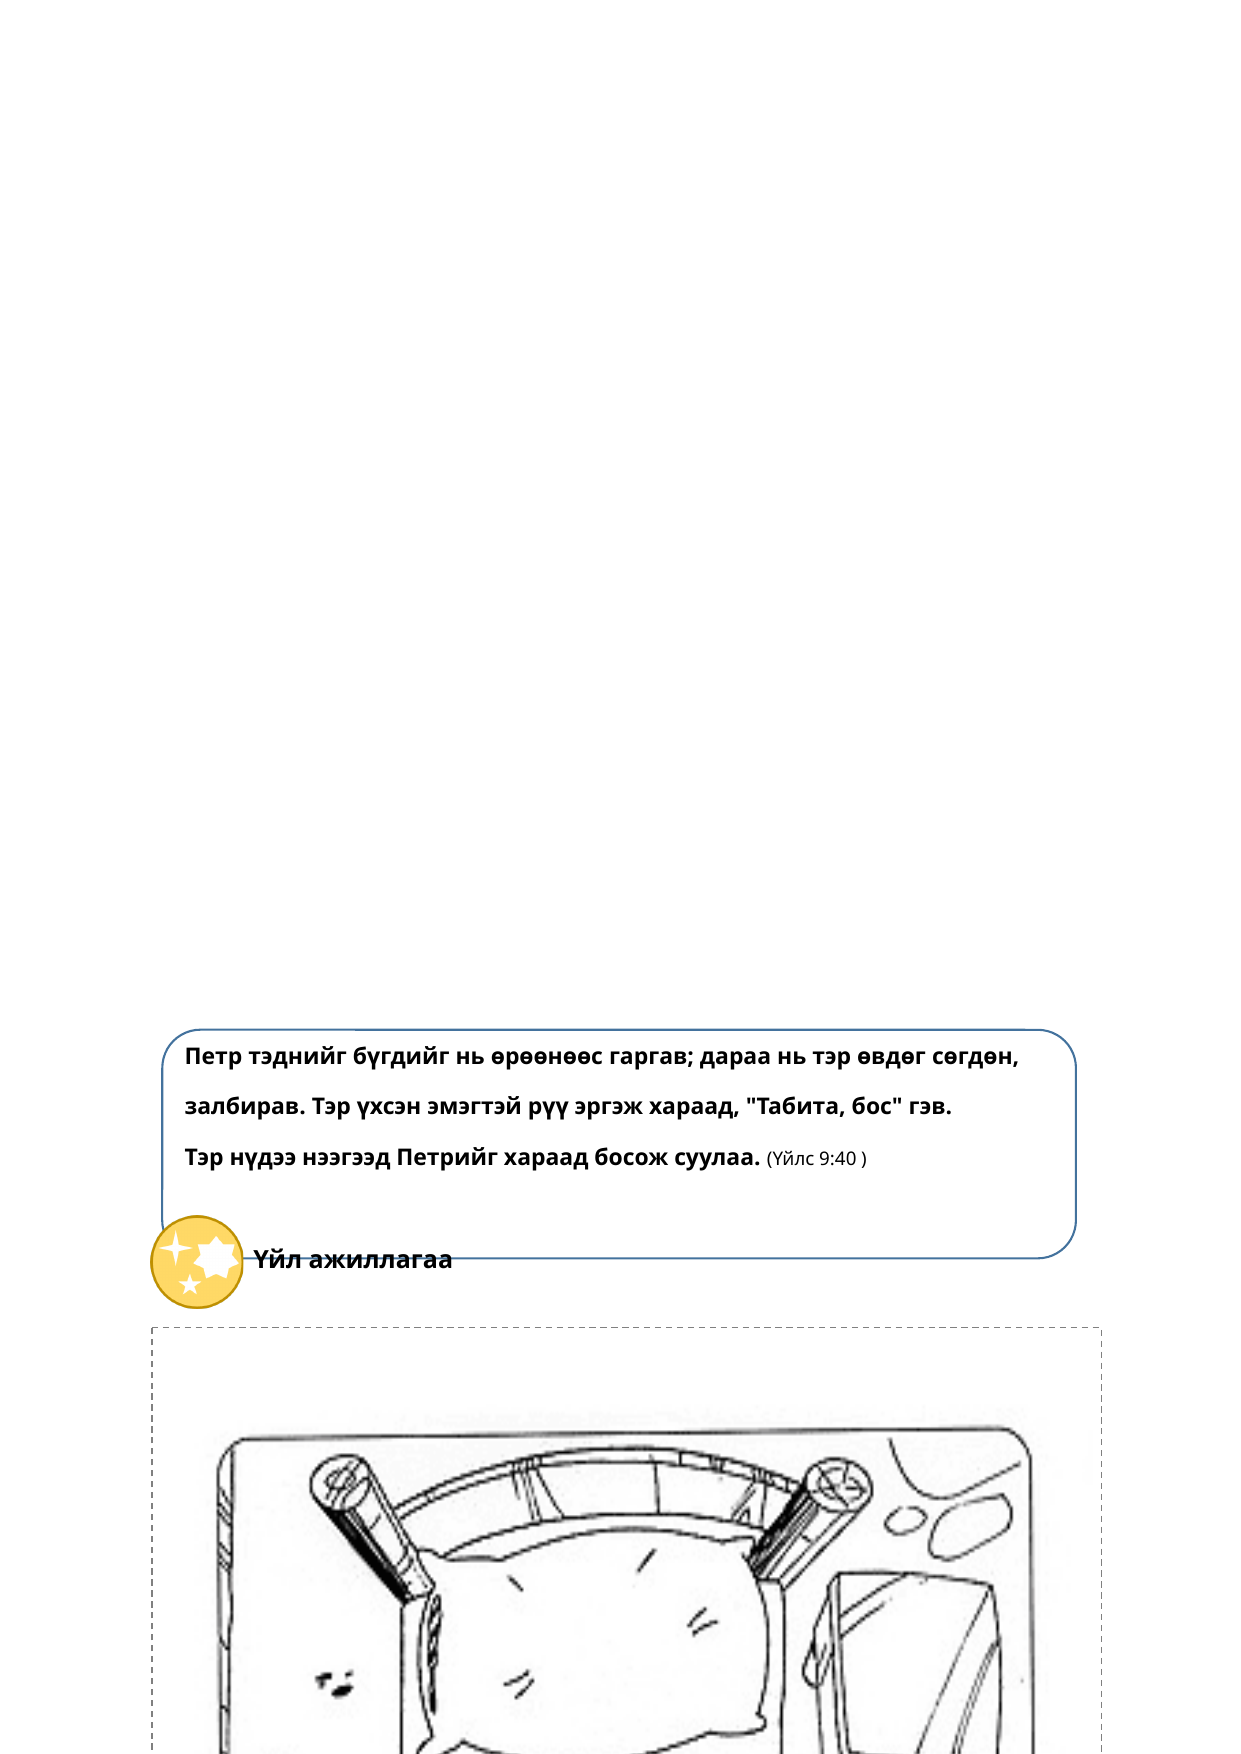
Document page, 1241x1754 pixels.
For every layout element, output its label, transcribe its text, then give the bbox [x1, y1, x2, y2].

text Тэр нүдээ нээгээд Петрийг хараад босож суулаа. (Үйлс 9:40 ) [150, 1141, 1090, 1172]
picture [150, 1215, 244, 1309]
text залбирав. Тэр үхсэн эмэгтэй рүү эргэж хараад, "Табита, бос" гэв. [150, 1090, 1090, 1121]
text Петр тэднийг бүгдийг нь өрөөнөөс гаргав; дараа нь тэр өвдөг сөгдөн, [150, 1040, 1090, 1071]
picture [152, 1328, 1101, 1754]
text Үйл ажиллагаа [244, 1241, 1090, 1275]
